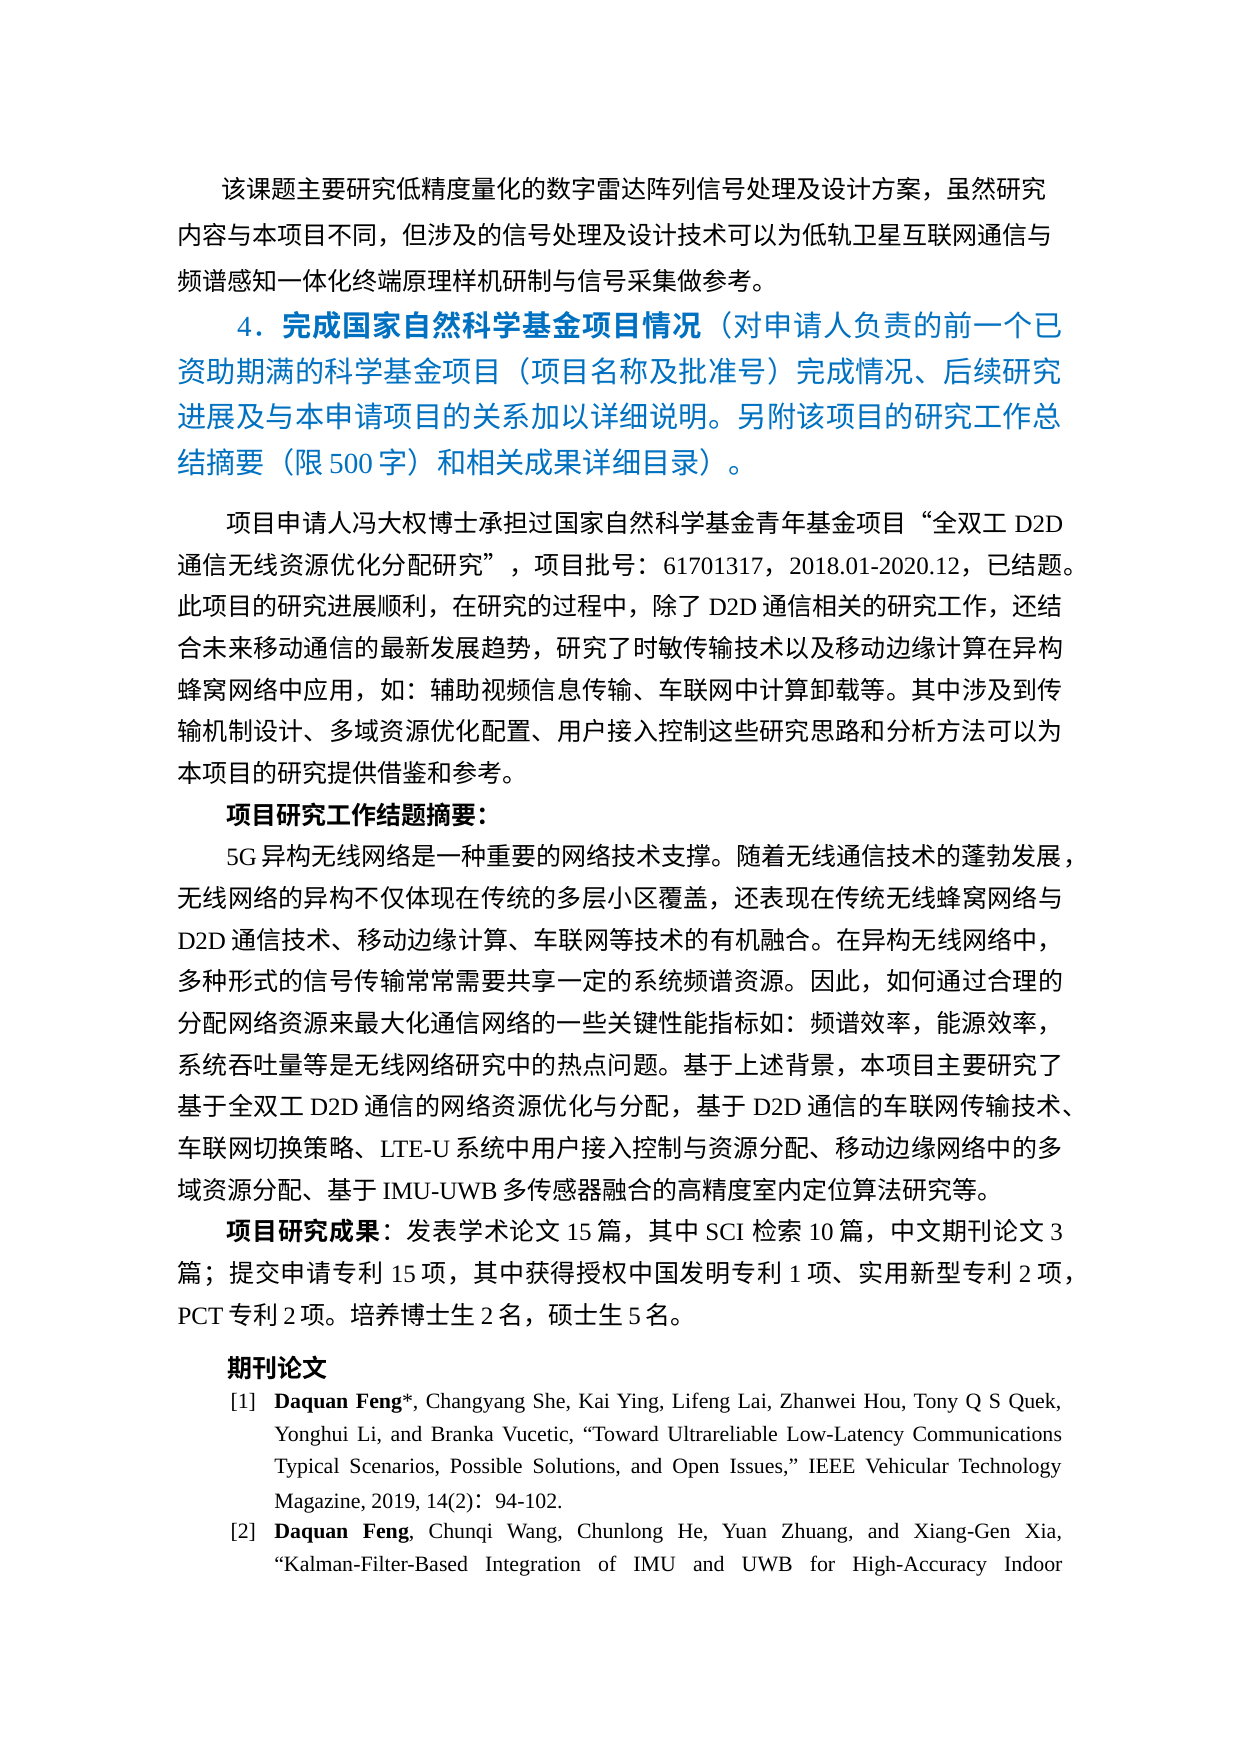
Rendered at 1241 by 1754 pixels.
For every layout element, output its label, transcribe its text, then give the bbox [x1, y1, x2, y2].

text 4．完成国家自然科学基金项目情况（对申请人负责的前一个已资助期满的科学基金项目（项目名称及批准号）完成情况、后续研究进展及与本申请项目的关系加以详细说明。另附该项目的研究工作总结摘要（限500字）和相关成果详细目录）。 [177, 299, 1063, 483]
text 项目申请人冯大权博士承担过国家自然科学基金青年基金项目“全双工D2D通信无线资源优化分配研究”，项目批号：61701317，2018.01-2020.12，已结题。此项目的研究进展顺利，在研究的过程中，除了D2D通信相关的研究工作，还结合未来移动通信的最新发展趋势，研究了时敏传输技术以及移动边缘计算在异构蜂窝网络中应用，如：辅助视频信息传输、车联网中计算卸载等。其中涉及到传输机制设计、多域资源优化配置、用户接入控制这些研究思路和分析方法可以为本项目的研究提供借鉴和参考。 [177, 499, 1063, 791]
list Daquan Feng*, Changyang She, Kai Ying, Lifeng Lai, Zhanwei Hou, Tony Q S Quek, Yonghui Li, and Branka Vucetic, “Toward Ultrareliable Low-Latency Communications Typical Scenarios, Possible Solutions, and Open Issues,” IEEE Vehicular Technology Magazine, 2019, 14(2)：94-102. [230, 1385, 1063, 1515]
text 5G异构无线网络是一种重要的网络技术支撑。随着无线通信技术的蓬勃发展，无线网络的异构不仅体现在传统的多层小区覆盖，还表现在传统无线蜂窝网络与D2D通信技术、移动边缘计算、车联网等技术的有机融合。在异构无线网络中，多种形式的信号传输常常需要共享一定的系统频谱资源。因此，如何通过合理的分配网络资源来最大化通信网络的一些关键性能指标如：频谱效率，能源效率，系统吞吐量等是无线网络研究中的热点问题。基于上述背景，本项目主要研究了：基于全双工D2D通信的网络资源优化与分配，基于D2D通信的车联网传输技术、车联网切换策略、LTE-U系统中用户接入控制与资源分配、移动边缘网络中的多域资源分配、基于IMU-UWB多传感器融合的高精度室内定位算法研究等。 [177, 832, 1063, 1207]
list 该课题主要研究低精度量化的数字雷达阵列信号处理及设计方案，虽然研究内容与本项目不同，但涉及的信号处理及设计技术可以为低轨卫星互联网通信与频谱感知一体化终端原理样机研制与信号采集做参考。 [177, 162, 1063, 299]
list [230, 1515, 1063, 1580]
text 项目研究工作结题摘要： [177, 791, 1063, 832]
text 期刊论文 [177, 1349, 1063, 1385]
text 项目研究成果：发表学术论文15篇，其中SCI 检索10篇，中文期刊论文3篇；提交申请专利 15项，其中获得授权中国发明专利1项、实用新型专利2项，PCT专利2项。培养博士生2名，硕士生5名。 [177, 1207, 1063, 1332]
